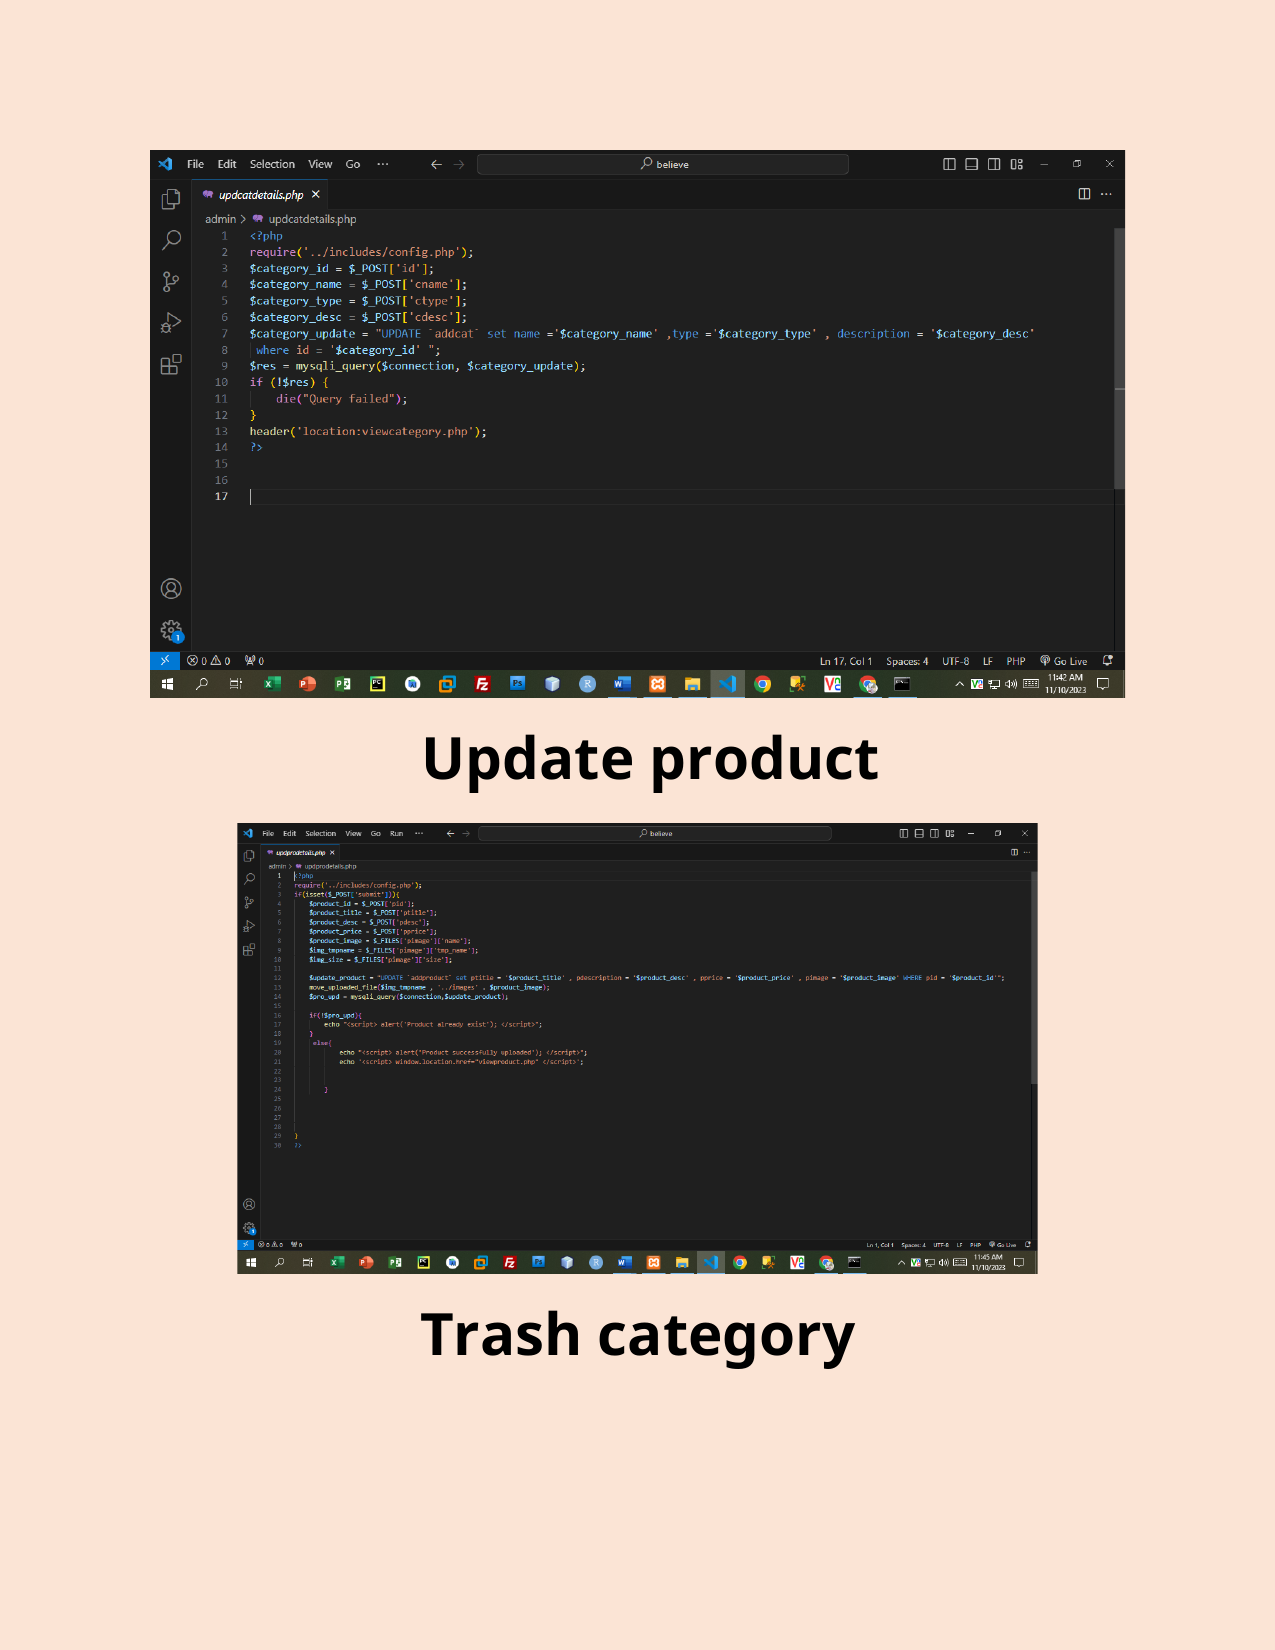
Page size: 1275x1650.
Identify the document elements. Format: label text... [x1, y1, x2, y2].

text Update product [150, 717, 1125, 796]
picture [237, 823, 1038, 1274]
picture [150, 150, 1125, 698]
text Trash category [150, 1292, 1125, 1372]
